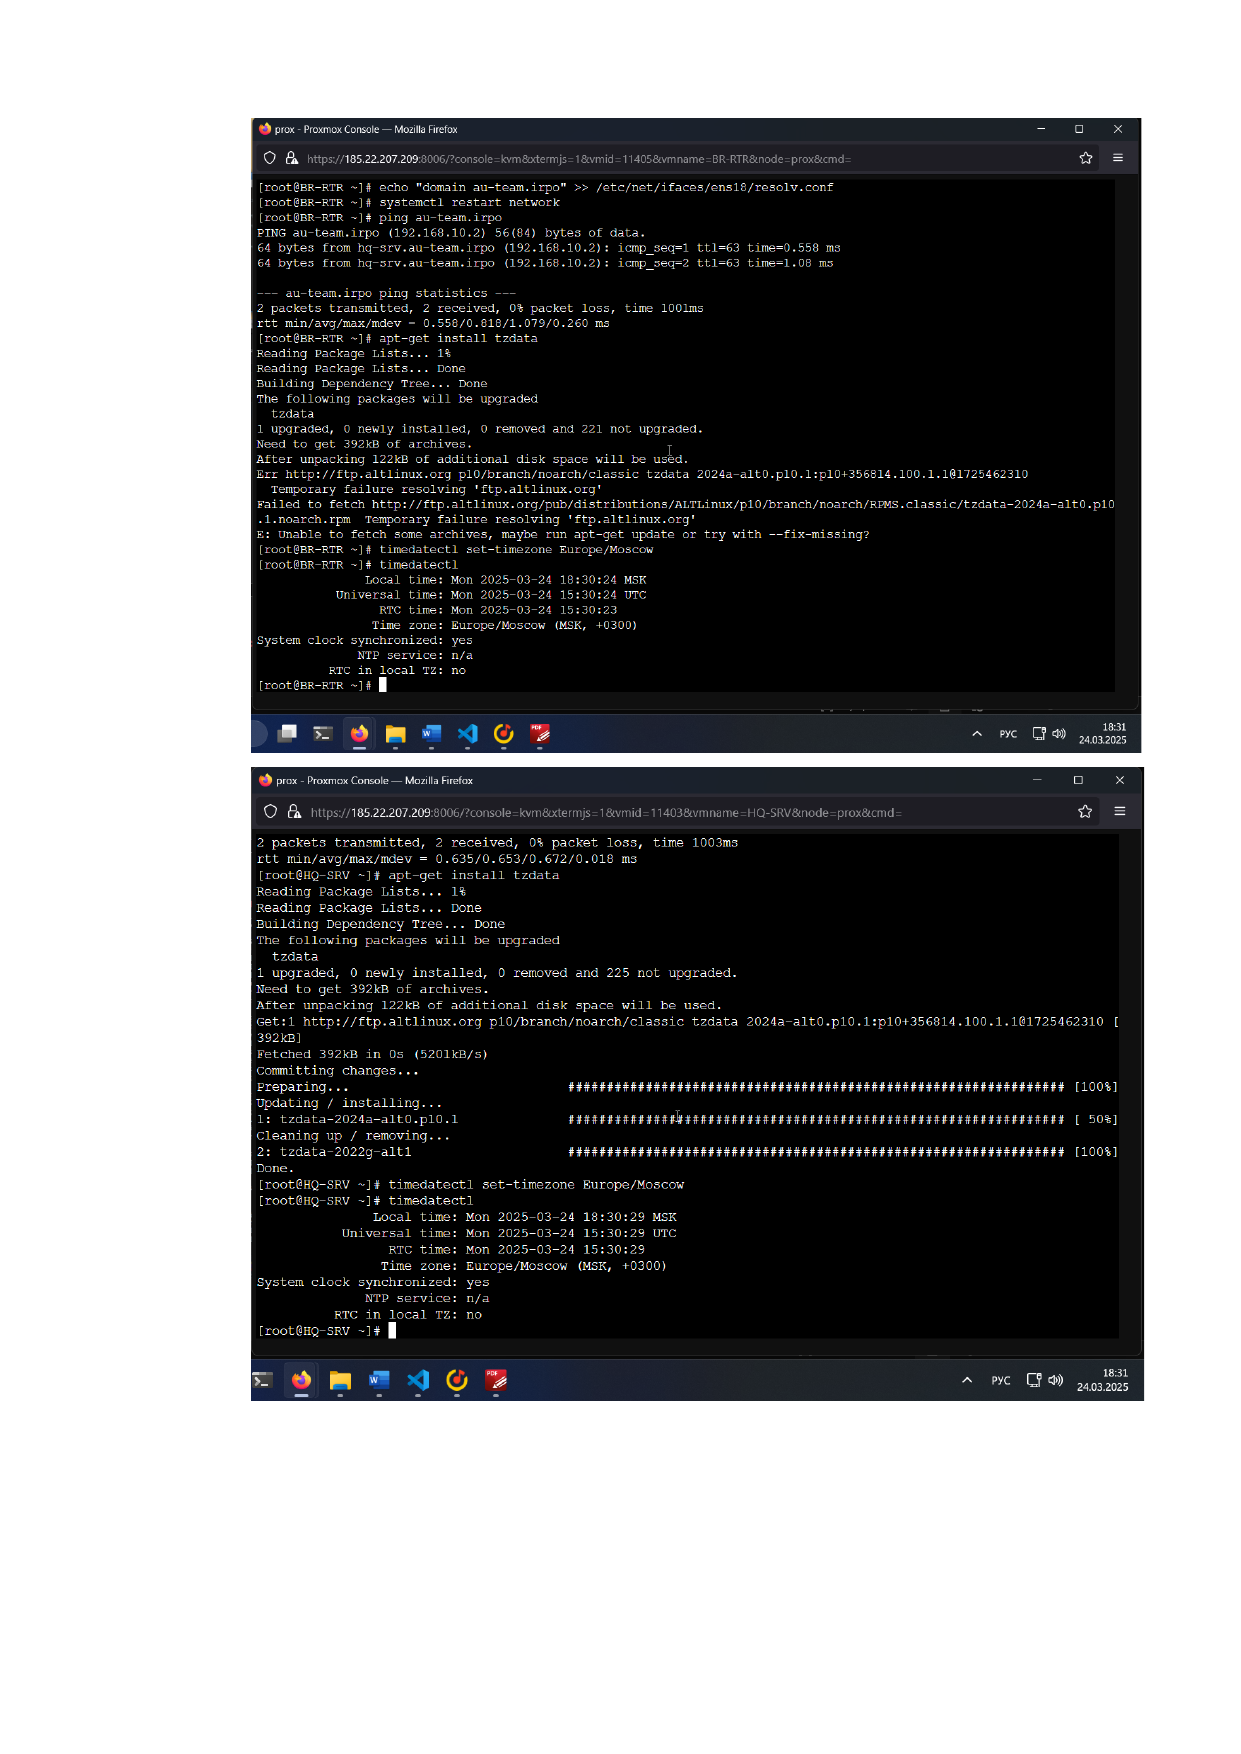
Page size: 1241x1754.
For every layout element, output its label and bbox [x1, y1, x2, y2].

picture [251, 767, 1145, 1401]
picture [251, 118, 1142, 753]
